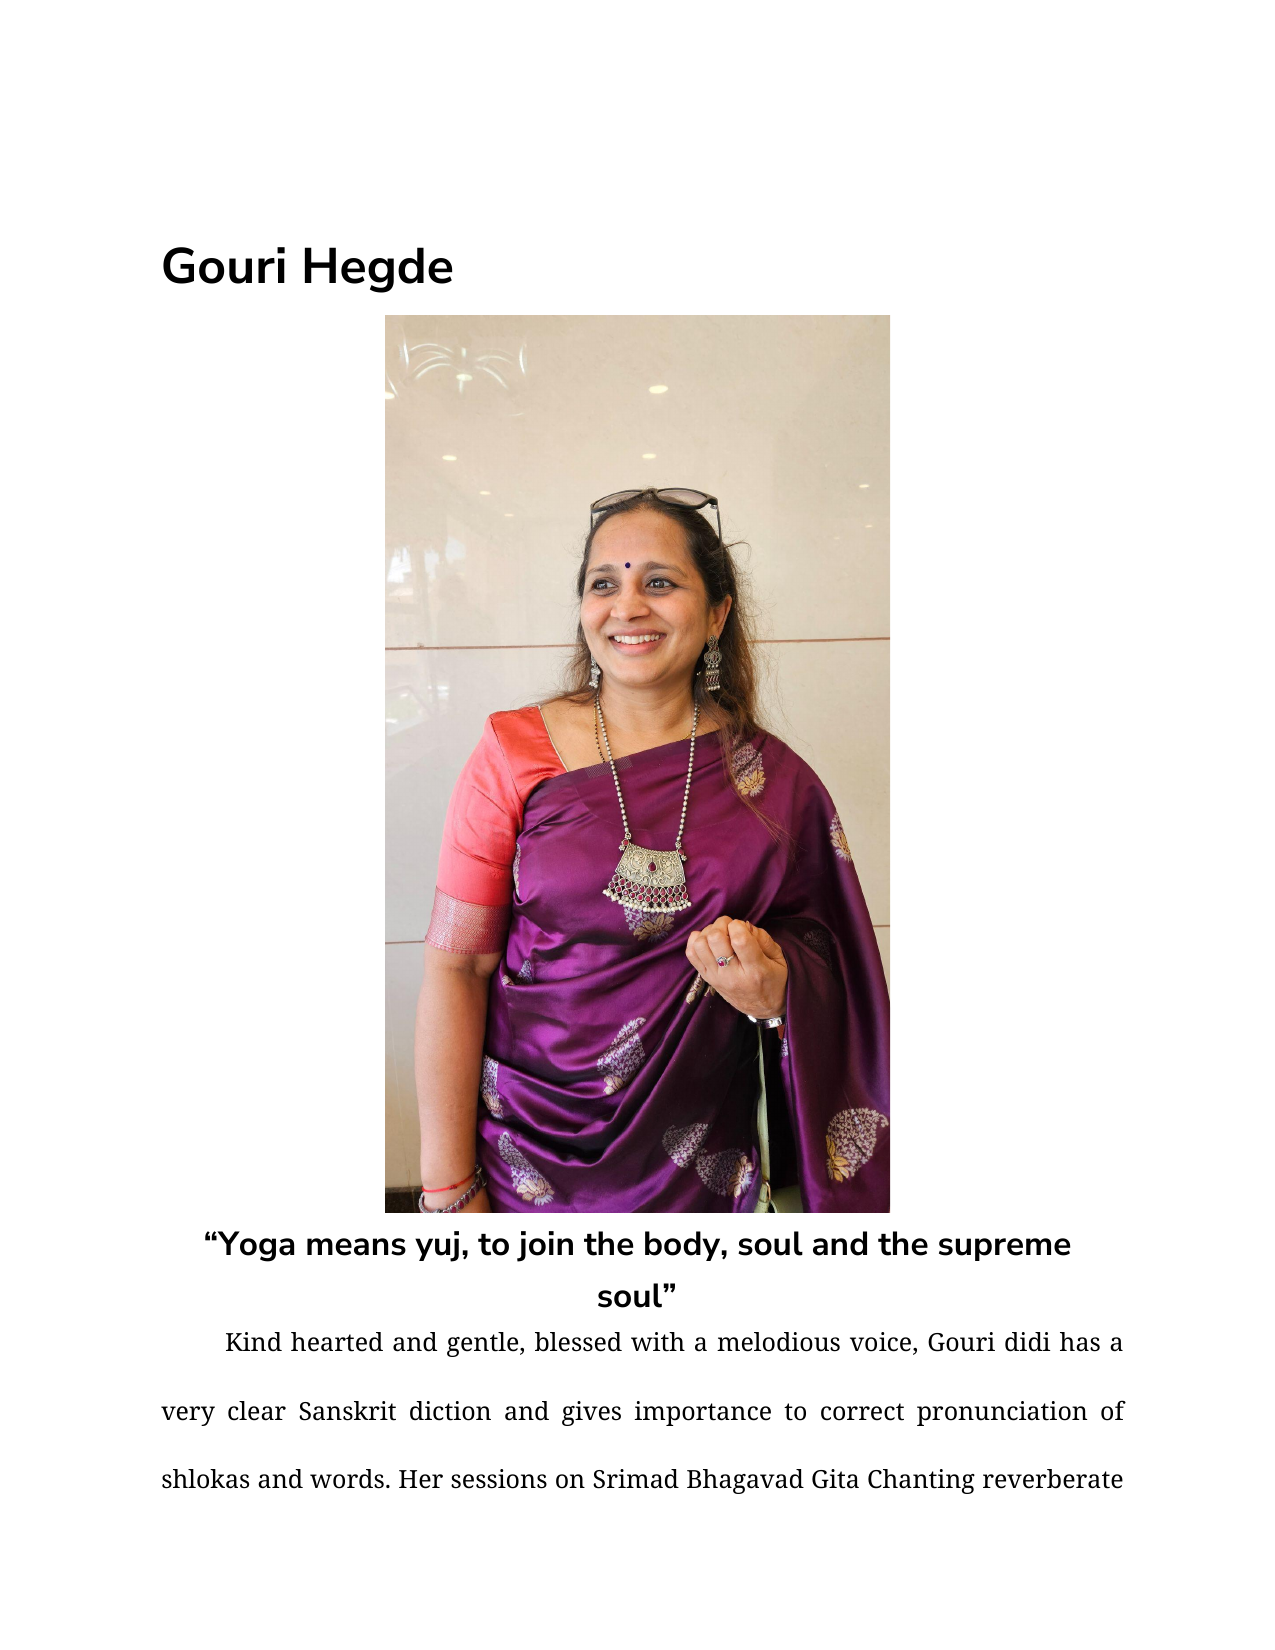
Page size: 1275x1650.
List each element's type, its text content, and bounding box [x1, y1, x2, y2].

text “Yoga means yuj, to join the body, soul and the supreme soul” [159, 1221, 1114, 1319]
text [161, 1325, 1125, 1495]
picture [385, 315, 891, 1213]
text Gouri Hegde [159, 233, 1114, 301]
